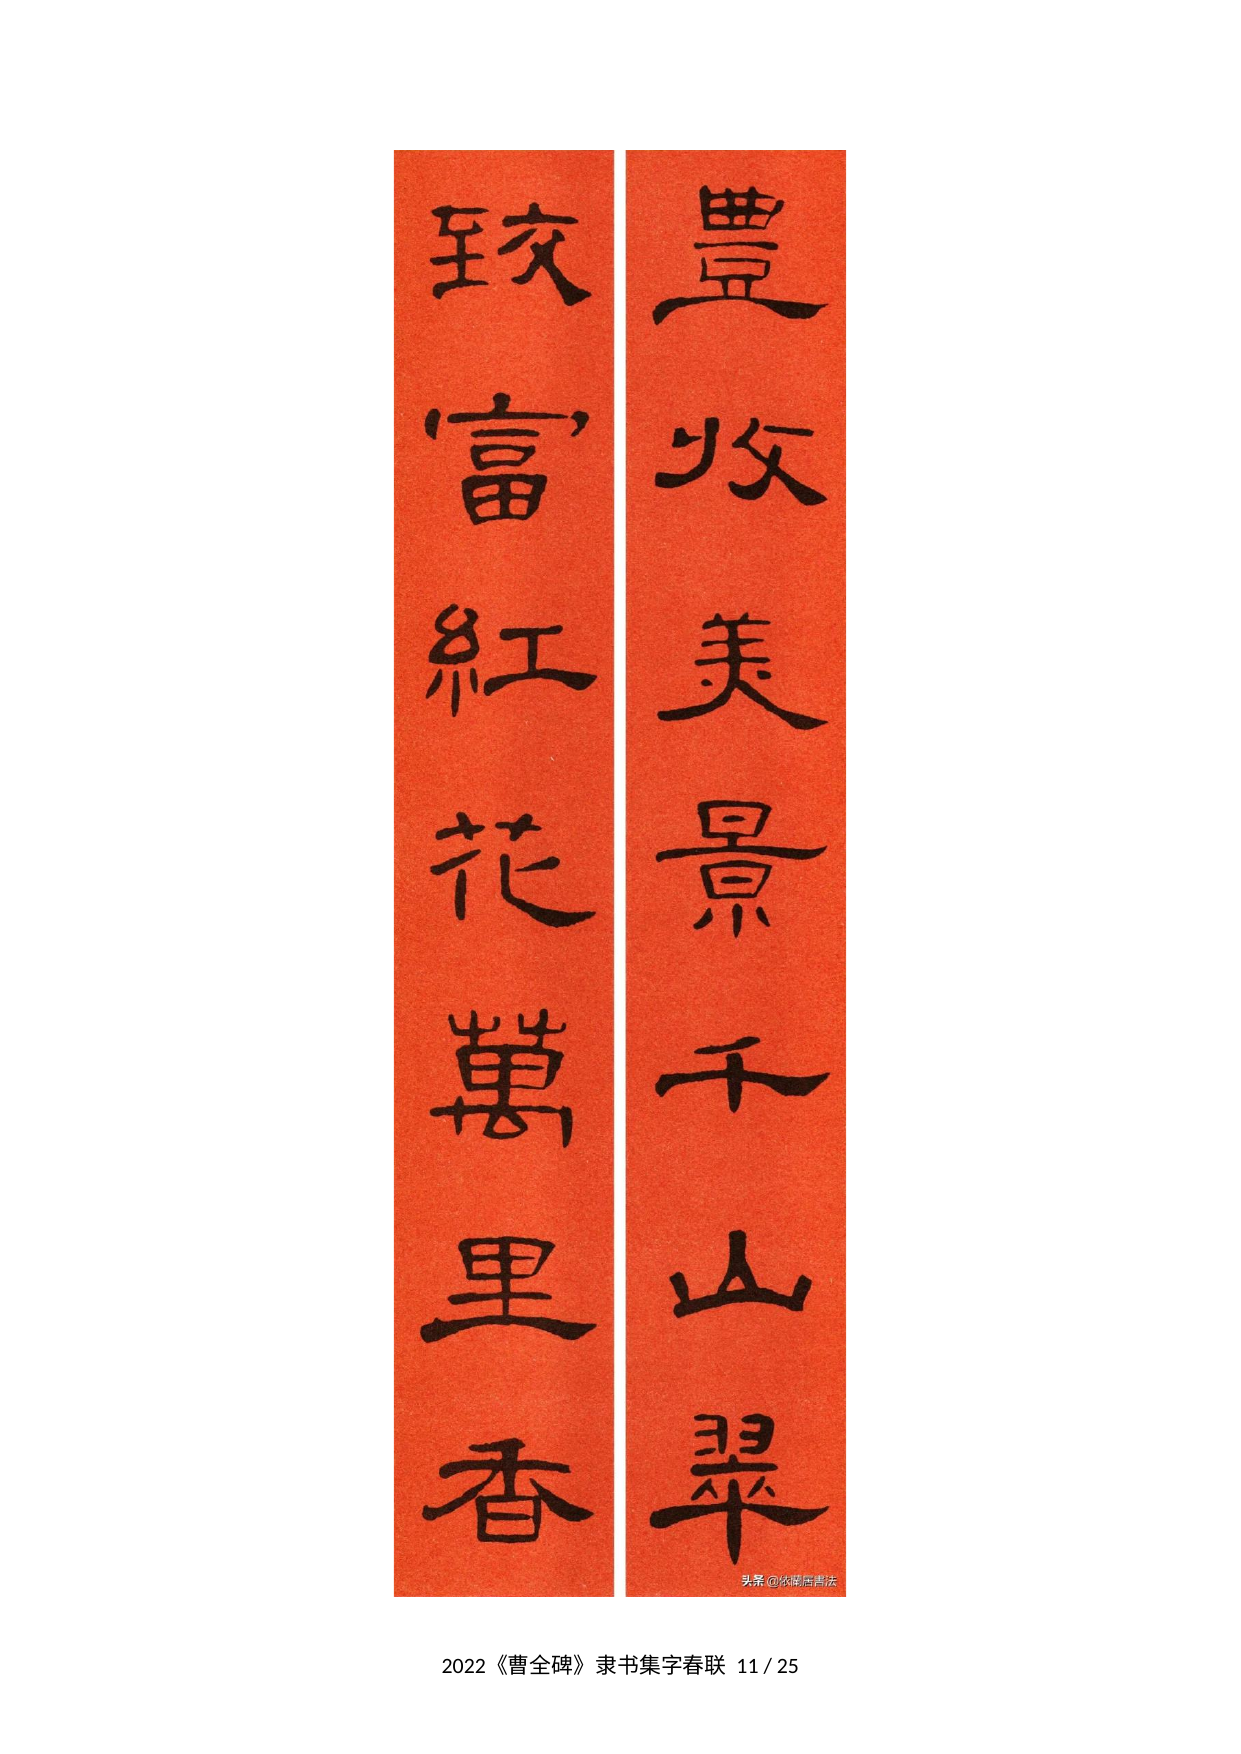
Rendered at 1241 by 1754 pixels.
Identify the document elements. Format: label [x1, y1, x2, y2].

picture [393, 150, 847, 1597]
